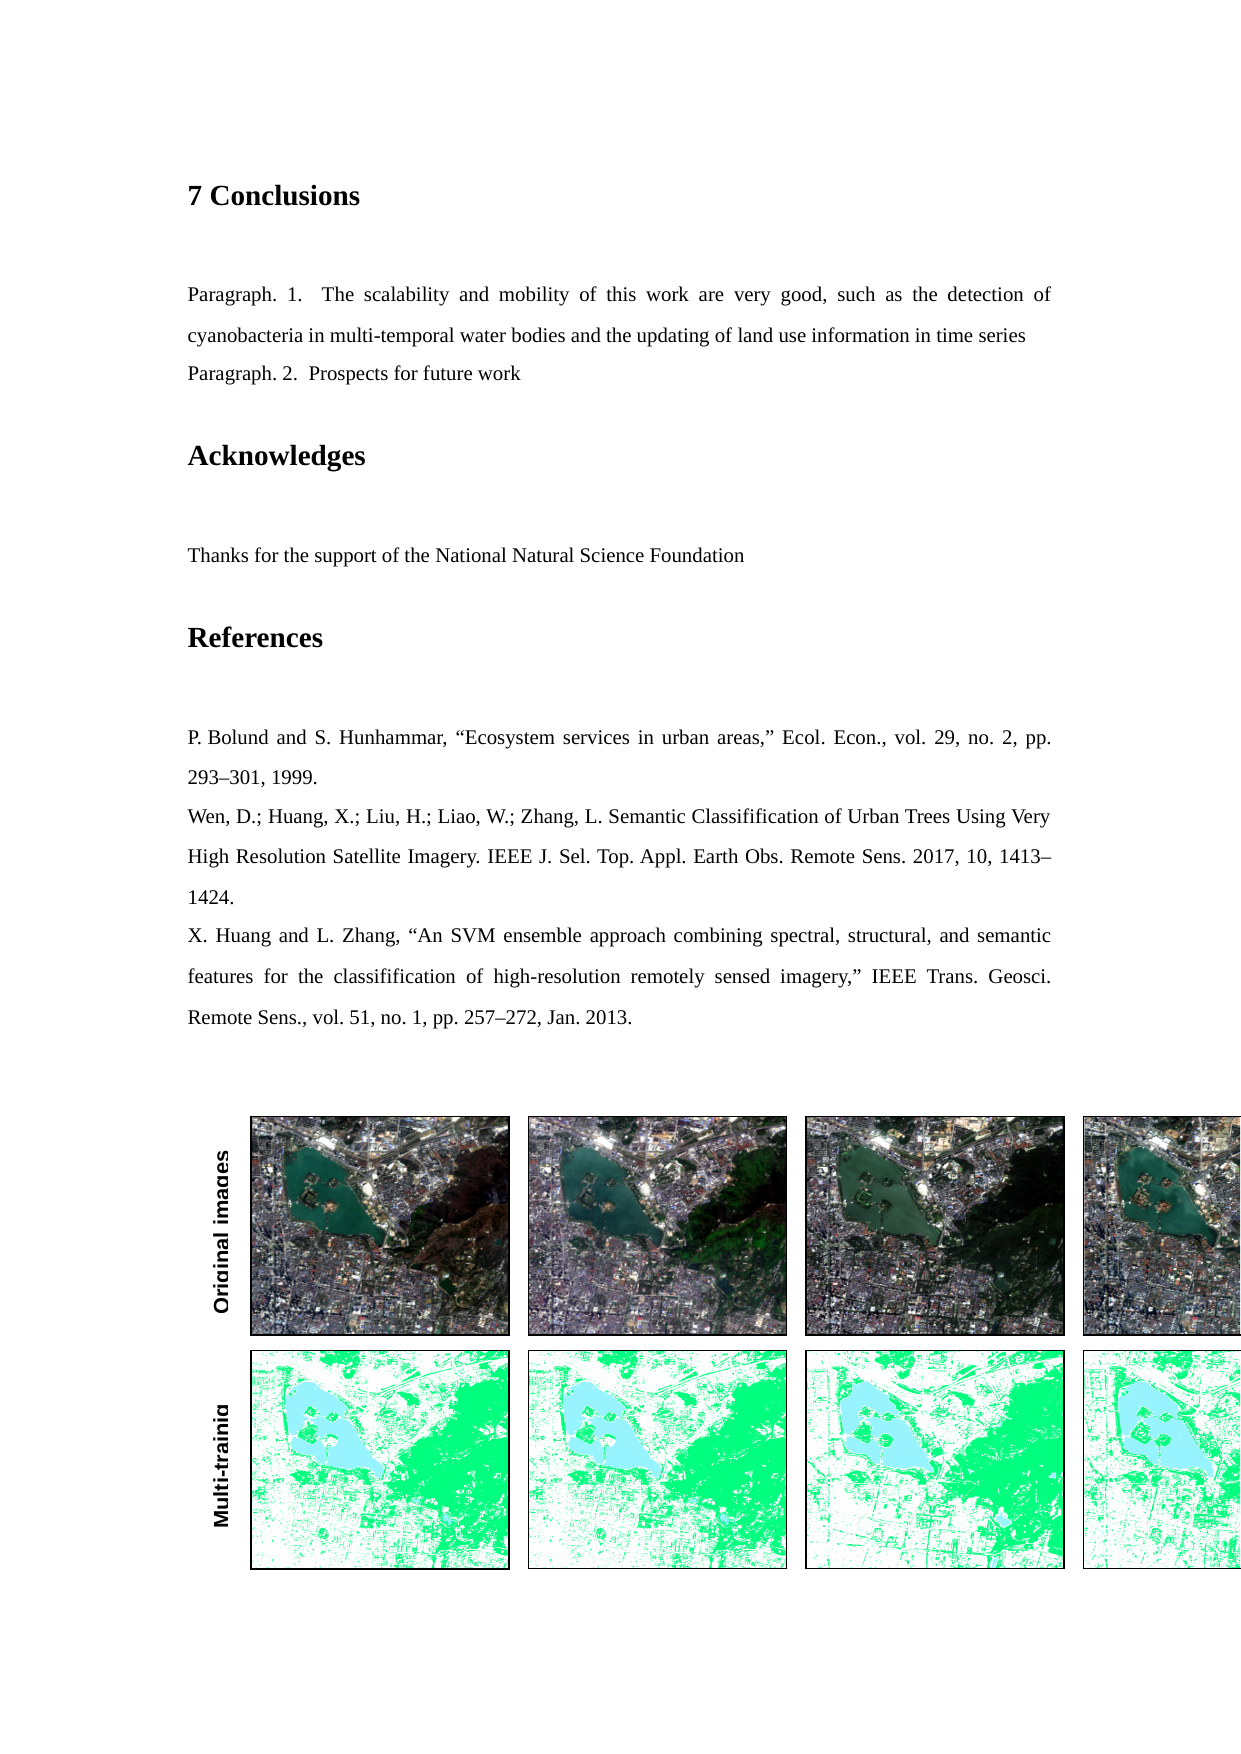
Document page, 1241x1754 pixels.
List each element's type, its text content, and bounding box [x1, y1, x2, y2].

list Bolund and S. Hunhammar, “Ecosystem services in urban areas,” Ecol. Econ., vol. 29, no. 2, pp. 293–301, 1999. [187, 721, 1053, 794]
picture [529, 1351, 786, 1568]
table_cell [239, 1350, 516, 1583]
table_header Original images [188, 1116, 239, 1349]
picture [807, 1351, 1063, 1568]
subtitle Acknowledges [187, 423, 1053, 488]
table_cell [1071, 1350, 1240, 1583]
picture [252, 1351, 508, 1568]
text Wen, D.; Huang, X.; Liu, H.; Liao, W.; Zhang, L. Semantic Classifification of Urban Trees Using Very High Resolution Satellite Imagery. IEEE J. Sel. Top. Appl. Earth Obs. Remote Sens. 2017, 10, 1413–1424. [187, 799, 1053, 913]
picture [1084, 1351, 1241, 1568]
table_header [1071, 1116, 1240, 1349]
picture [1084, 1117, 1241, 1334]
text Thanks for the support of the National Natural Science Foundation [187, 539, 1053, 571]
subtitle 7 Conclusions [187, 162, 1053, 227]
picture [252, 1117, 508, 1334]
table_header [794, 1116, 1071, 1349]
text Paragraph. 1. The scalability and mobility of this work are very good, such as the detection of cyanobacteria in multi-temporal water bodies and the updating of land use information in time series [187, 278, 1053, 351]
table_cell Multi-trainig [188, 1350, 239, 1583]
picture [529, 1117, 786, 1334]
text Paragraph. 2. Prospects for future work [187, 357, 1053, 390]
subtitle References [187, 604, 1053, 669]
table_cell [516, 1350, 794, 1583]
table_cell [794, 1350, 1071, 1583]
picture [807, 1117, 1063, 1334]
text X. Huang and L. Zhang, “An SVM ensemble approach combining spectral, structural, and semantic features for the classifification of high-resolution remotely sensed imagery,” IEEE Trans. Geosci. Remote Sens., vol. 51, no. 1, pp. 257–272, Jan. 2013. [187, 919, 1053, 1033]
table_header [516, 1116, 794, 1349]
table_header [239, 1116, 516, 1349]
